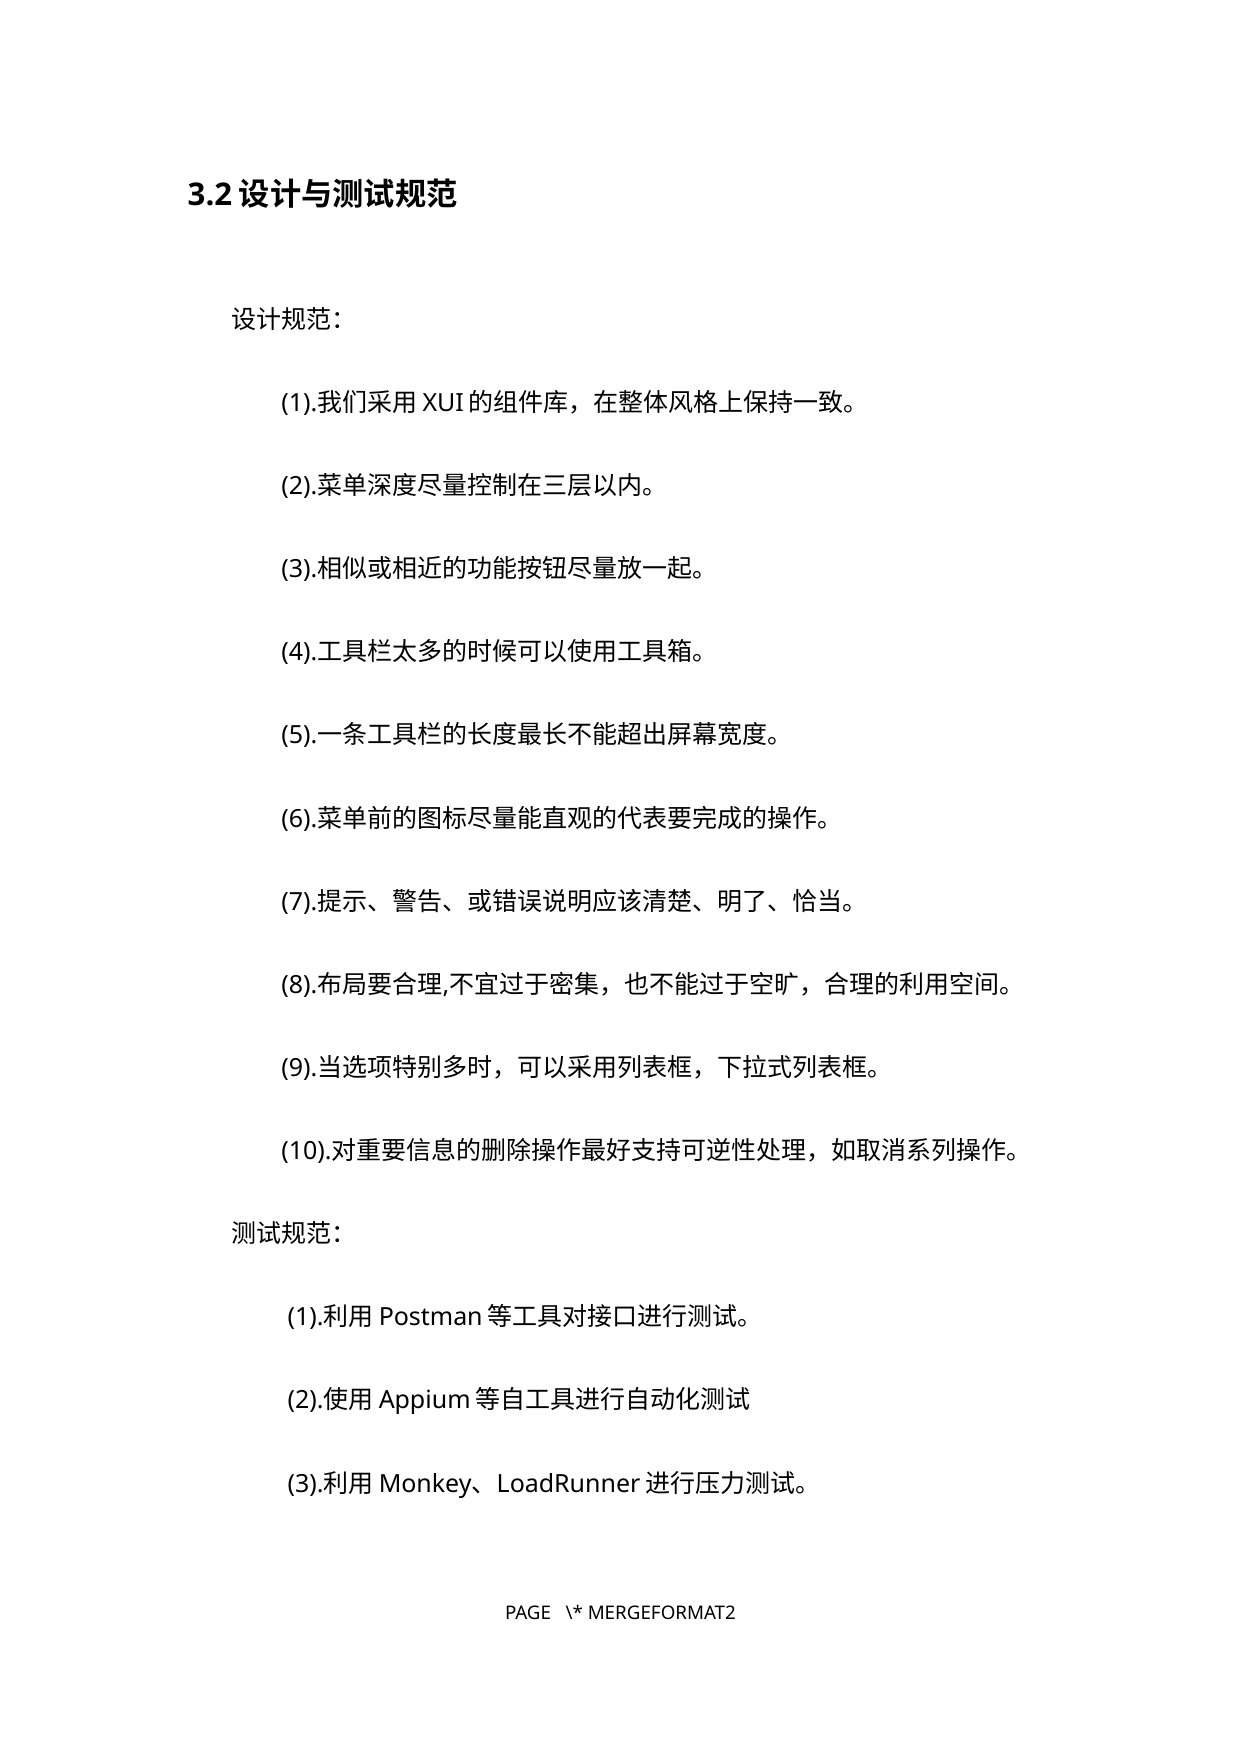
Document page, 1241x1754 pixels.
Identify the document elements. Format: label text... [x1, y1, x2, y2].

subtitle 3.2设计与测试规范 [187, 160, 1053, 225]
text 设计规范： [187, 285, 1053, 350]
text (2).菜单深度尽量控制在三层以内。 [231, 451, 1053, 516]
text (8).布局要合理,不宜过于密集，也不能过于空旷，合理的利用空间。 [231, 950, 1053, 1015]
text (9).当选项特别多时，可以采用列表框，下拉式列表框。 [231, 1033, 1053, 1098]
text (4).工具栏太多的时候可以使用工具箱。 [231, 617, 1053, 682]
text (1).我们采用XUI的组件库，在整体风格上保持一致。 [231, 368, 1053, 433]
text (10).对重要信息的删除操作最好支持可逆性处理，如取消系列操作。 [231, 1116, 1053, 1181]
text (1).利用Postman等工具对接口进行测试。 [275, 1282, 1053, 1347]
text (2).使用Appium等自工具进行自动化测试 [275, 1366, 1053, 1431]
text 测试规范： [187, 1199, 1053, 1264]
text (5).一条工具栏的长度最长不能超出屏幕宽度。 [231, 701, 1053, 766]
text (3).相似或相近的功能按钮尽量放一起。 [231, 534, 1053, 599]
text (3).利用Monkey、LoadRunner进行压力测试。 [275, 1449, 1053, 1514]
text (7).提示、警告、或错误说明应该清楚、明了、恰当。 [231, 867, 1053, 932]
text (6).菜单前的图标尽量能直观的代表要完成的操作。 [231, 784, 1053, 849]
